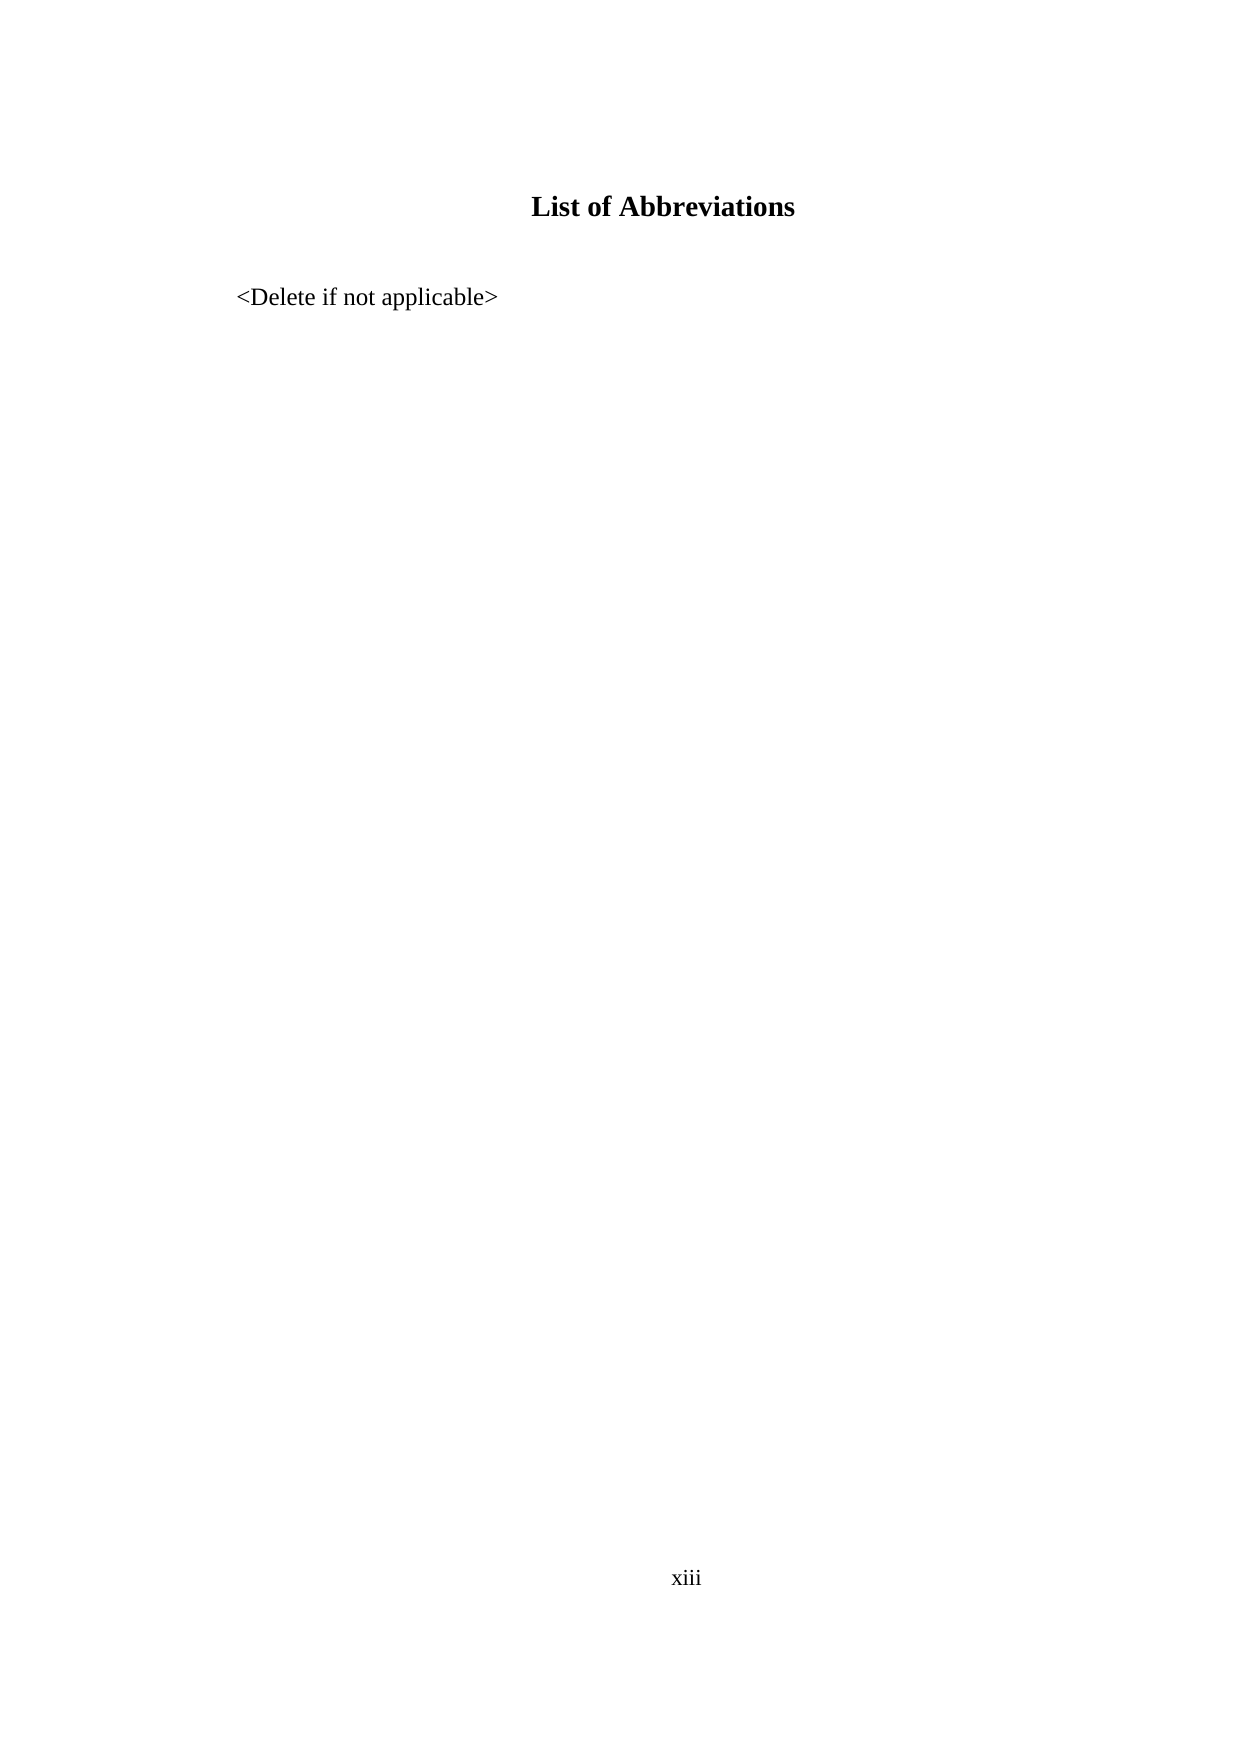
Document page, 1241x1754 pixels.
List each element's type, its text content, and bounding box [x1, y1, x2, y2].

text <Delete if not applicable> [236, 282, 1090, 310]
subtitle List of Abbreviations [236, 189, 1090, 223]
